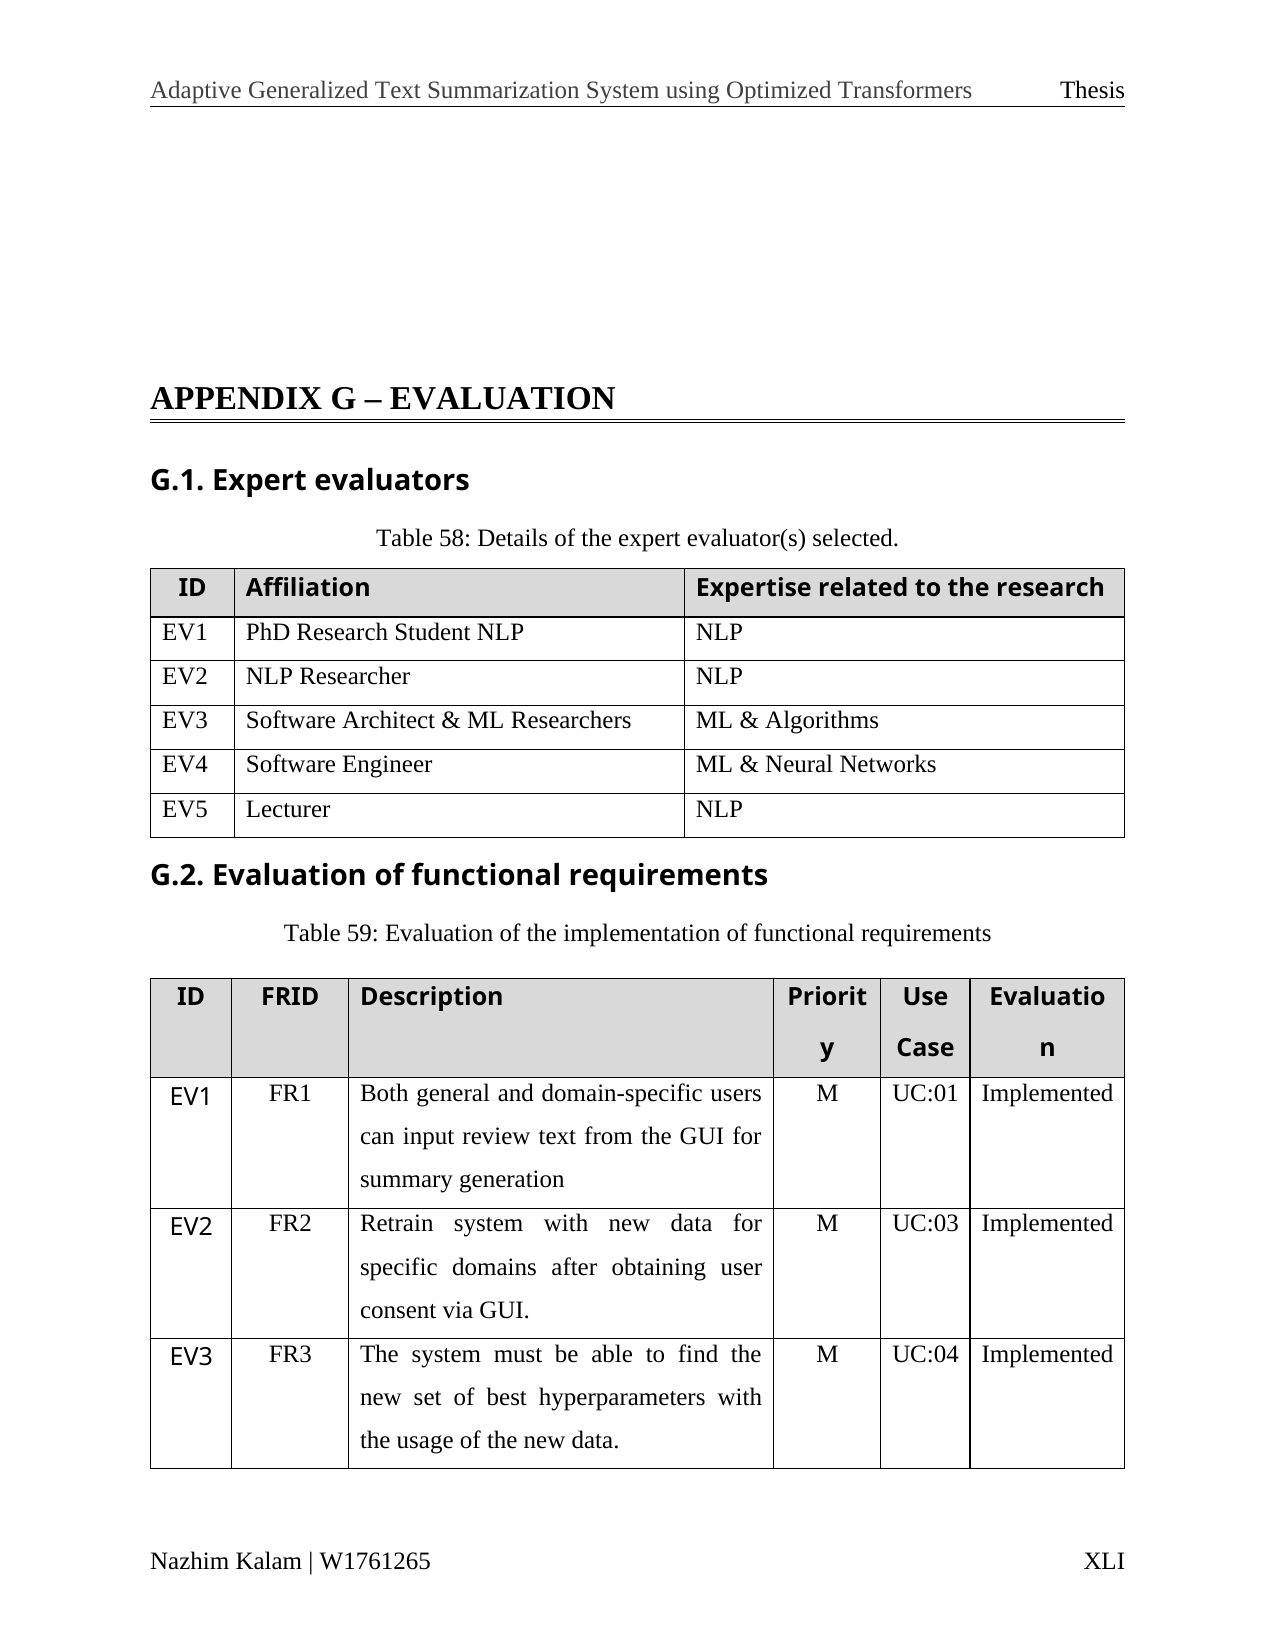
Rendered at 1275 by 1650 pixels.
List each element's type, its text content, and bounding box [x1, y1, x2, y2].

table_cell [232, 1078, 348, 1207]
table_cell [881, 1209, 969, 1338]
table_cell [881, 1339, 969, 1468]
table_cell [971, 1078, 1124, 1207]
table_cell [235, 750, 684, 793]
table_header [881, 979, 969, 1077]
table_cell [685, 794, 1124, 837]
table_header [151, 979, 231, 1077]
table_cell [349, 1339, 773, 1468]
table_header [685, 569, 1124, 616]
text Table 58: Details of the expert evaluator(s) selected. [150, 523, 1125, 551]
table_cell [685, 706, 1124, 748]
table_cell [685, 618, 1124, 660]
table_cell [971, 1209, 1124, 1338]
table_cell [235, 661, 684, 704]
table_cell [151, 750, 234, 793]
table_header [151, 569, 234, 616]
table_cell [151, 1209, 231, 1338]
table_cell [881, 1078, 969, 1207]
subtitle G.2. Evaluation of functional requirements [150, 854, 1125, 894]
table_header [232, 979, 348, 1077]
subtitle APPENDIX G – EVALUATION [150, 378, 1125, 419]
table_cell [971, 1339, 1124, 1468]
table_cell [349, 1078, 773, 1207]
text Table 59: Evaluation of the implementation of functional requirements [150, 918, 1125, 947]
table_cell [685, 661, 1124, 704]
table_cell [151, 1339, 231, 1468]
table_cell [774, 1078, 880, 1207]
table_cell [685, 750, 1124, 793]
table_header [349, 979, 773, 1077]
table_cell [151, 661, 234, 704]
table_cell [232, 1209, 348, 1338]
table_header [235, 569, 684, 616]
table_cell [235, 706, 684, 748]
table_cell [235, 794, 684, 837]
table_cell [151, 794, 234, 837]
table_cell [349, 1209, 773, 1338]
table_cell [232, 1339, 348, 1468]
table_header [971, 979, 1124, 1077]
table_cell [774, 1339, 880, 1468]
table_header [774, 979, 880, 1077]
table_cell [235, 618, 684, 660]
subtitle G.1. Expert evaluators [150, 459, 1125, 499]
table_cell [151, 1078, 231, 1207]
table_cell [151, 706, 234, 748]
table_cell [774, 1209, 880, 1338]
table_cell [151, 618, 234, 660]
